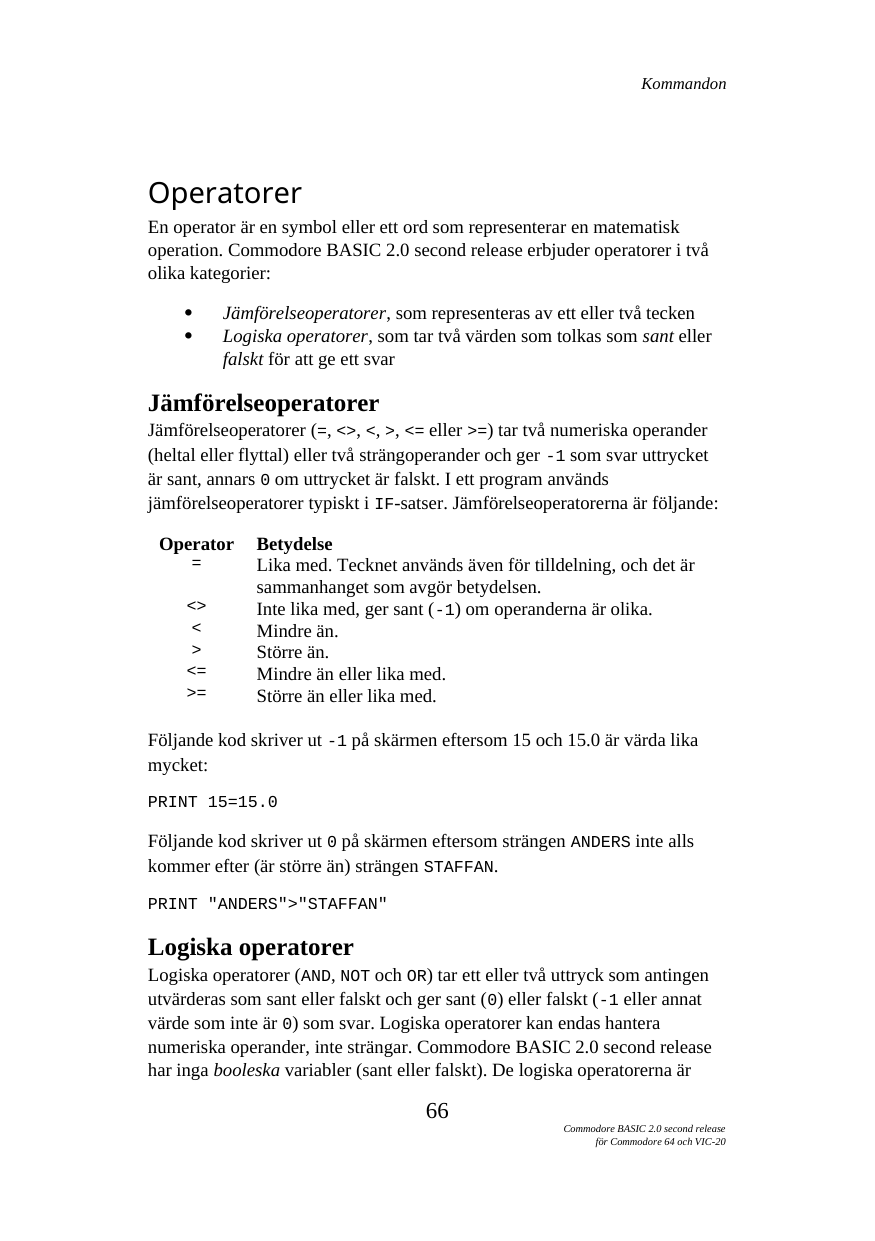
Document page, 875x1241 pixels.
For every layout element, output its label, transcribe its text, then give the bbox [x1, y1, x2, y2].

text En operator är en symbol eller ett ord som representerar en matematisk operation. Commodore BASIC 2.0 second release erbjuder operatorer i två olika kategorier: [148, 216, 726, 283]
table_header Operator [148, 533, 245, 554]
text Jämförelseoperatorer (=, <>, <, >, <= eller >=) tar två numeriska operander (heltal eller flyttal) eller två strängoperander och ger -1 som svar uttrycket är sant, annars 0 om uttrycket är falskt. I ett program används jämförelseoperatorer typiskt i IF-satser. Jämförelseoperatorerna är följande: [148, 419, 726, 514]
table_cell <= [148, 663, 245, 684]
text PRINT "ANDERS">"STAFFAN" [148, 896, 726, 914]
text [148, 963, 726, 1081]
table_cell <> [148, 598, 245, 620]
subtitle Logiska operatorer [148, 932, 726, 961]
table_cell Större än eller lika med. [245, 685, 726, 706]
table_cell < [148, 620, 245, 641]
text PRINT 15=15.0 [148, 793, 726, 812]
text Följande kod skriver ut -1 på skärmen eftersom 15 och 15.0 är värda lika mycket: [148, 706, 726, 775]
table_cell = [148, 554, 245, 597]
subtitle Operatorer [148, 173, 726, 212]
table_cell > [148, 641, 245, 663]
table_cell Mindre än eller lika med. [245, 663, 726, 684]
subtitle Jämförelseoperatorer [148, 388, 726, 417]
table_cell Mindre än. [245, 620, 726, 641]
table_cell Större än. [245, 641, 726, 663]
table_cell Inte lika med, ger sant (-1) om operanderna är olika. [245, 598, 726, 620]
list Logiska operatorer, som tar två värden som tolkas som sant eller falskt för att ge ett svar [185, 325, 726, 370]
text Följande kod skriver ut 0 på skärmen eftersom strängen ANDERS inte alls kommer efter (är större än) strängen STAFFAN. [148, 830, 726, 877]
table_header Betydelse [245, 533, 726, 554]
table_cell >= [148, 685, 245, 706]
table_cell Lika med. Tecknet används även för tilldelning, och det är sammanhanget som avgör betydelsen. [245, 554, 726, 597]
list Jämförelseoperatorer, som representeras av ett eller två tecken [185, 302, 726, 323]
